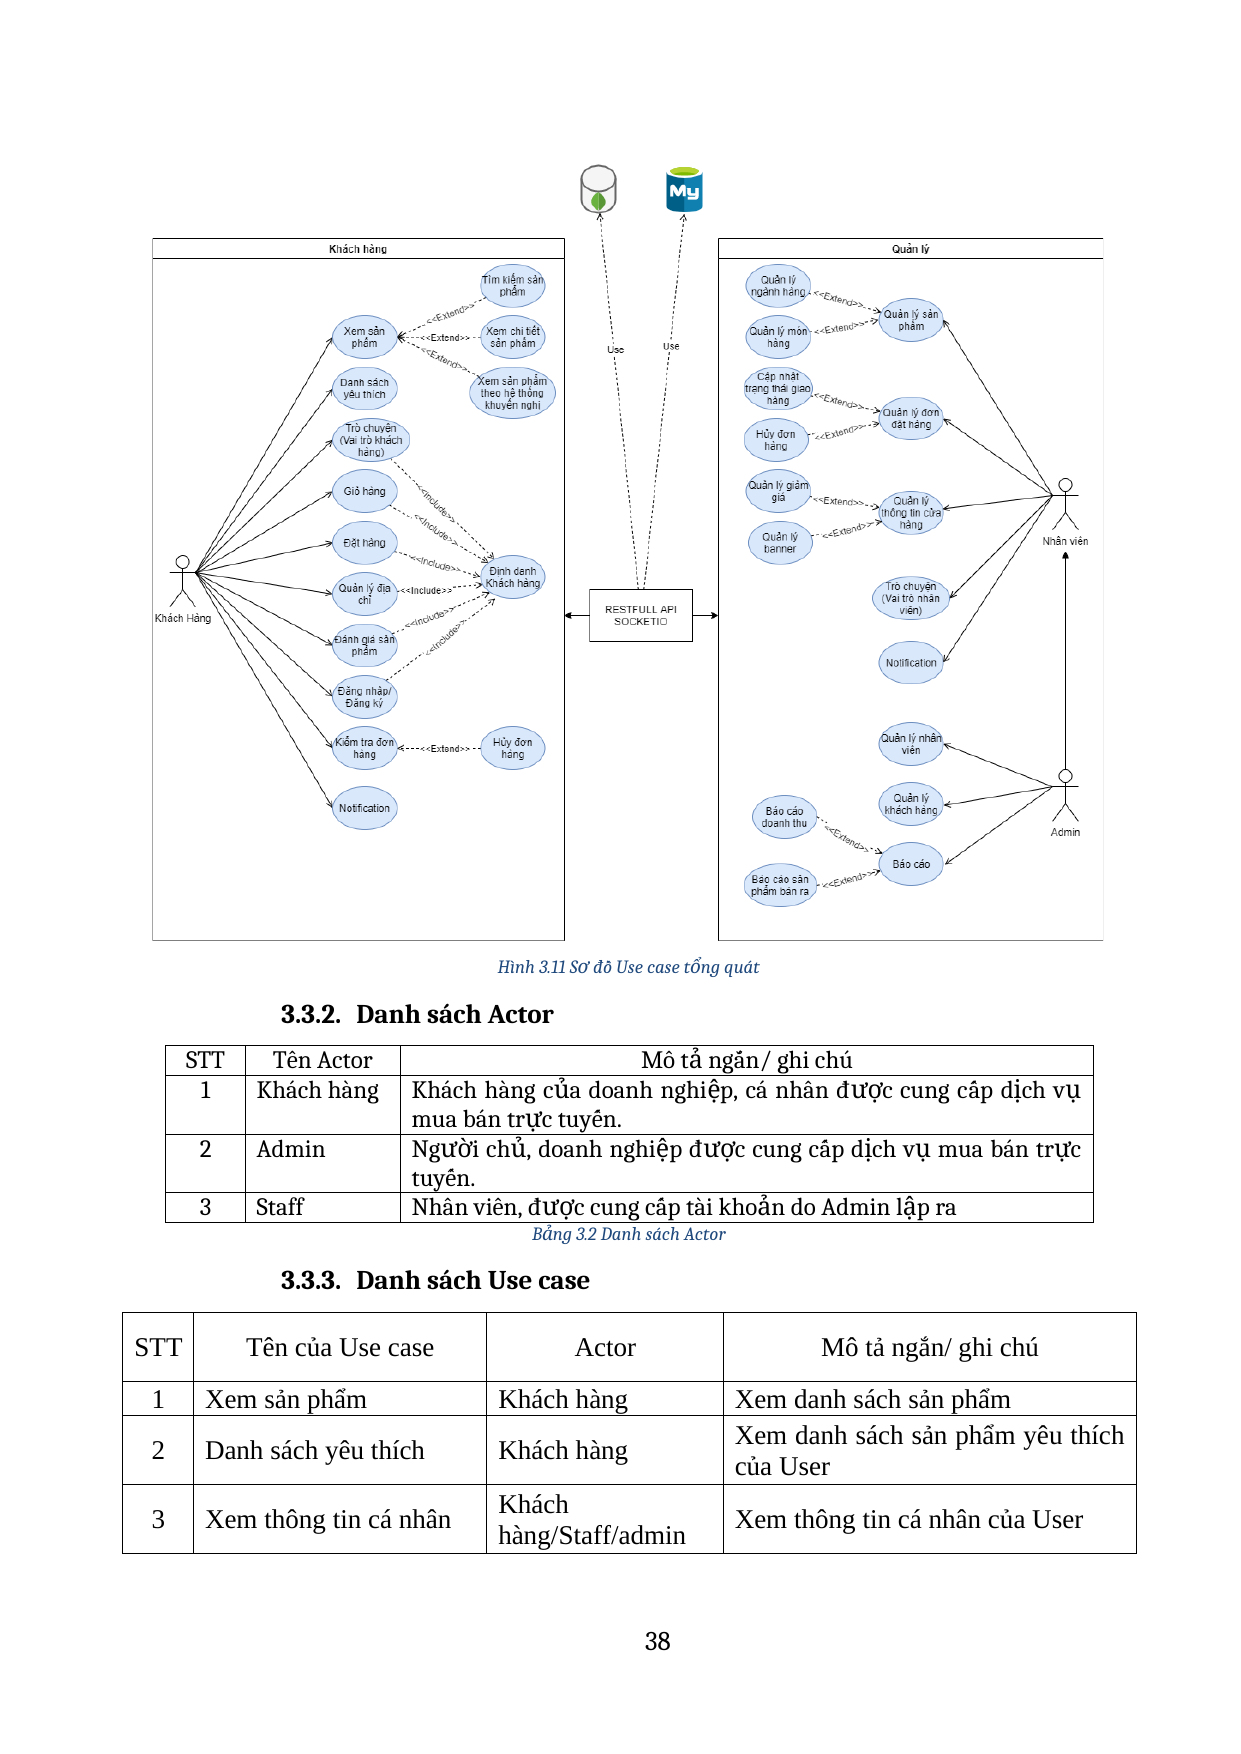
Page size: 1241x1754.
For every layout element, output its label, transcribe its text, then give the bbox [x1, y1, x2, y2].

table_header Tên của Use case [194, 1313, 486, 1381]
table_cell Staff [246, 1193, 400, 1222]
text Bảng 3.1 Danh sách Actor [56, 1223, 1203, 1244]
table_cell 3 [123, 1485, 193, 1553]
table_cell Xem sản phẩm [194, 1382, 486, 1415]
picture [152, 164, 1104, 941]
table_cell 3 [166, 1193, 245, 1222]
table_cell Khách hàng của doanh nghiệp, cá nhân được cung cấp dịch vụ mua bán trực tuyến. [401, 1076, 1093, 1134]
table_header Tên Actor [246, 1046, 400, 1075]
table_header STT [166, 1046, 245, 1075]
table_cell Xem thông tin cá nhân của User [724, 1485, 1136, 1553]
table_cell Danh sách yêu thích [194, 1416, 486, 1484]
subtitle Danh sách Use case [281, 1265, 1203, 1297]
table_cell 2 [166, 1135, 245, 1192]
table_cell Khách hàng [487, 1382, 723, 1415]
table_cell Khách hàng [487, 1416, 723, 1484]
table_cell Admin [246, 1135, 400, 1192]
table_cell Nhân viên, được cung cấp tài khoản do Admin lập ra [401, 1193, 1093, 1222]
table_header Mô tả ngắn/ ghi chú [401, 1046, 1093, 1075]
subtitle Danh sách Actor [281, 999, 1203, 1030]
table_cell 2 [123, 1416, 193, 1484]
table_cell 1 [123, 1382, 193, 1415]
table_cell Xem thông tin cá nhân [194, 1485, 486, 1553]
table_cell Người chủ, doanh nghiệp được cung cấp dịch vụ mua bán trực tuyến. [401, 1135, 1093, 1192]
table_cell Khách hàng [246, 1076, 400, 1134]
table_header Mô tả ngắn/ ghi chú [724, 1313, 1136, 1381]
table_header Actor [487, 1313, 723, 1381]
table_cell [487, 1485, 723, 1553]
text Hình 3.3 Sơ đồ Use case tổng quát [56, 956, 1203, 978]
table_cell 1 [166, 1076, 245, 1134]
table_cell Xem danh sách sản phẩm yêu thích của User [724, 1416, 1136, 1484]
table_header STT [123, 1313, 193, 1381]
table_cell Xem danh sách sản phẩm [724, 1382, 1136, 1415]
